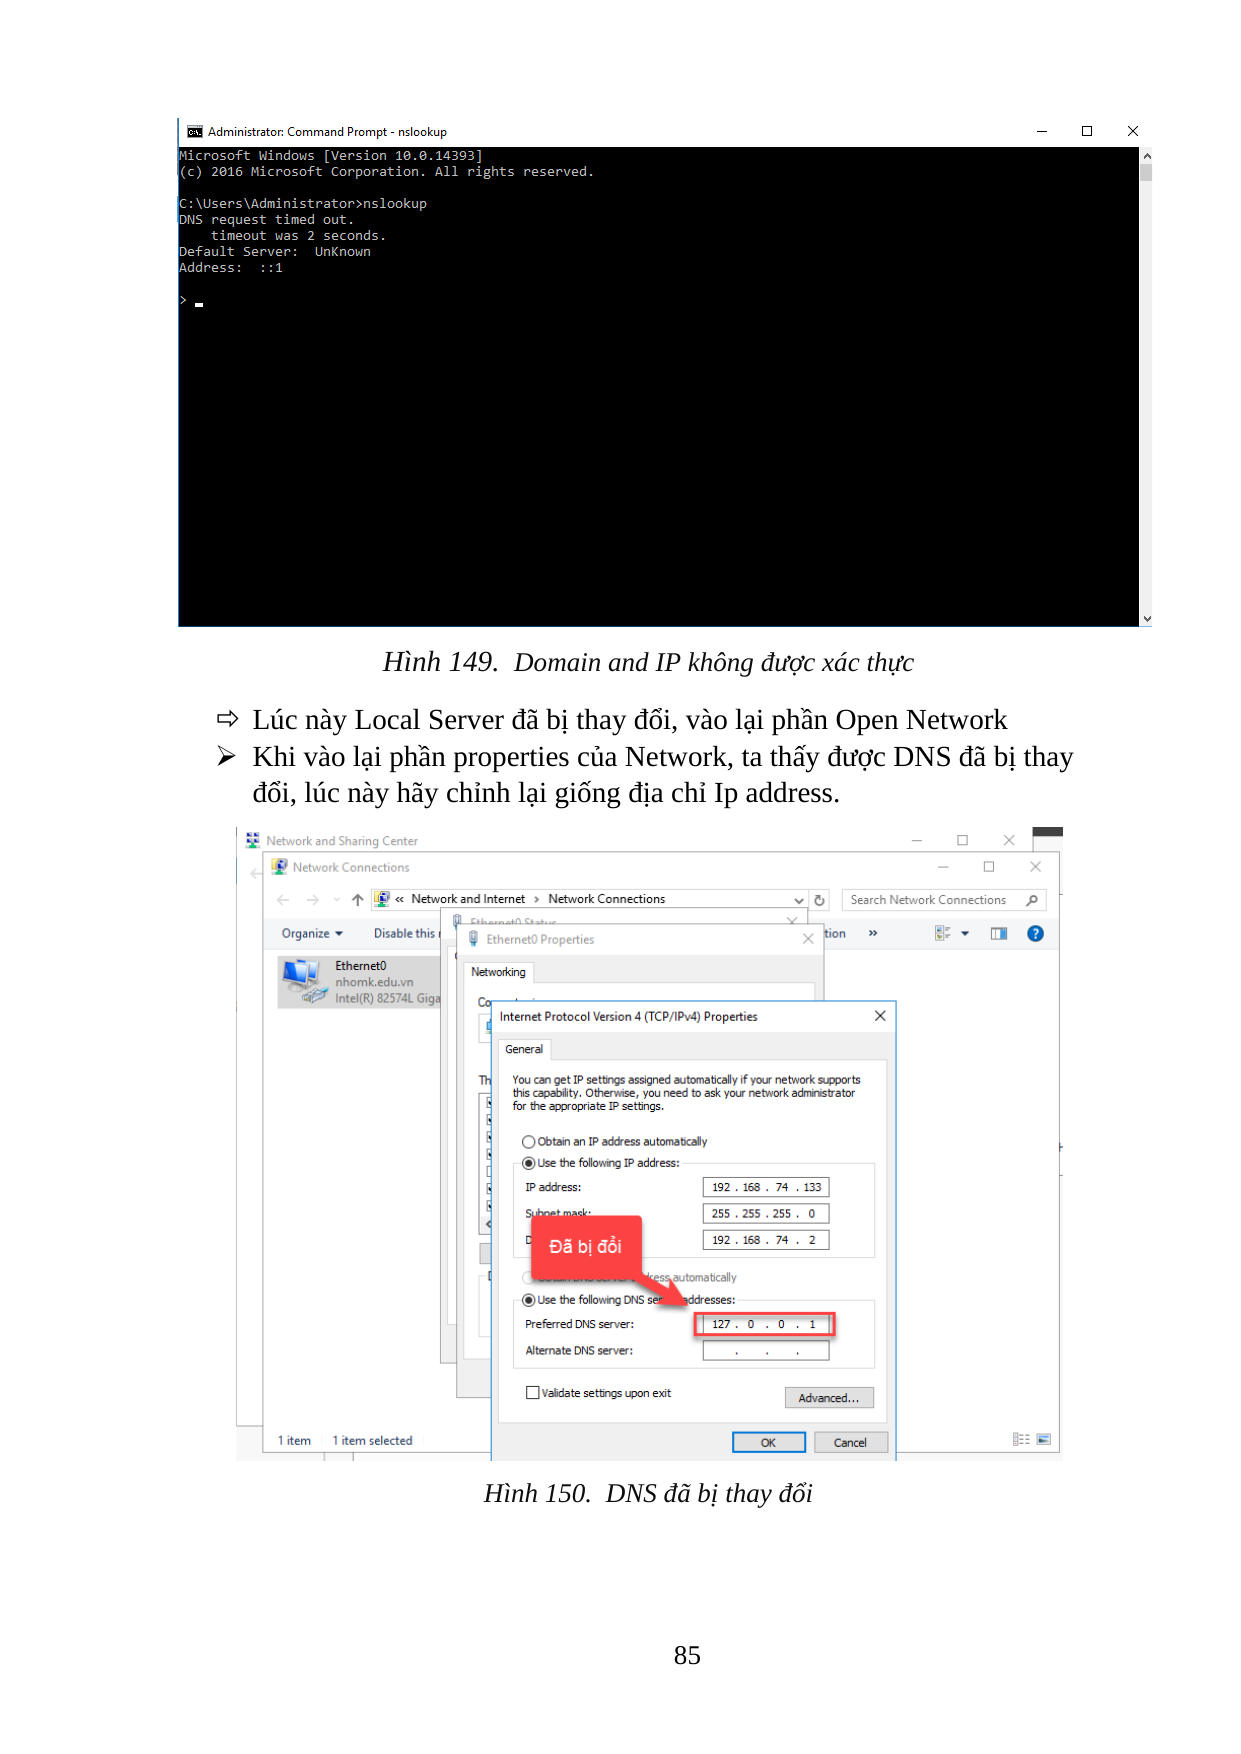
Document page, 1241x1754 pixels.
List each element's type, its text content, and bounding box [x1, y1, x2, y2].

picture [236, 827, 1063, 1461]
list Khi vào lại phần properties của Network, ta thấy được DNS đã bị thay đổi, lúc này hãy chỉnh lại giống địa chỉ Ip address. [215, 739, 1122, 808]
list Lúc này Local Server đã bị thay đổi, vào lại phần Open Network [215, 702, 1122, 736]
text DNS đã bị thay đổi [177, 1478, 1122, 1509]
picture [177, 118, 1153, 627]
text Domain and IP không được xác thực [177, 644, 1122, 677]
